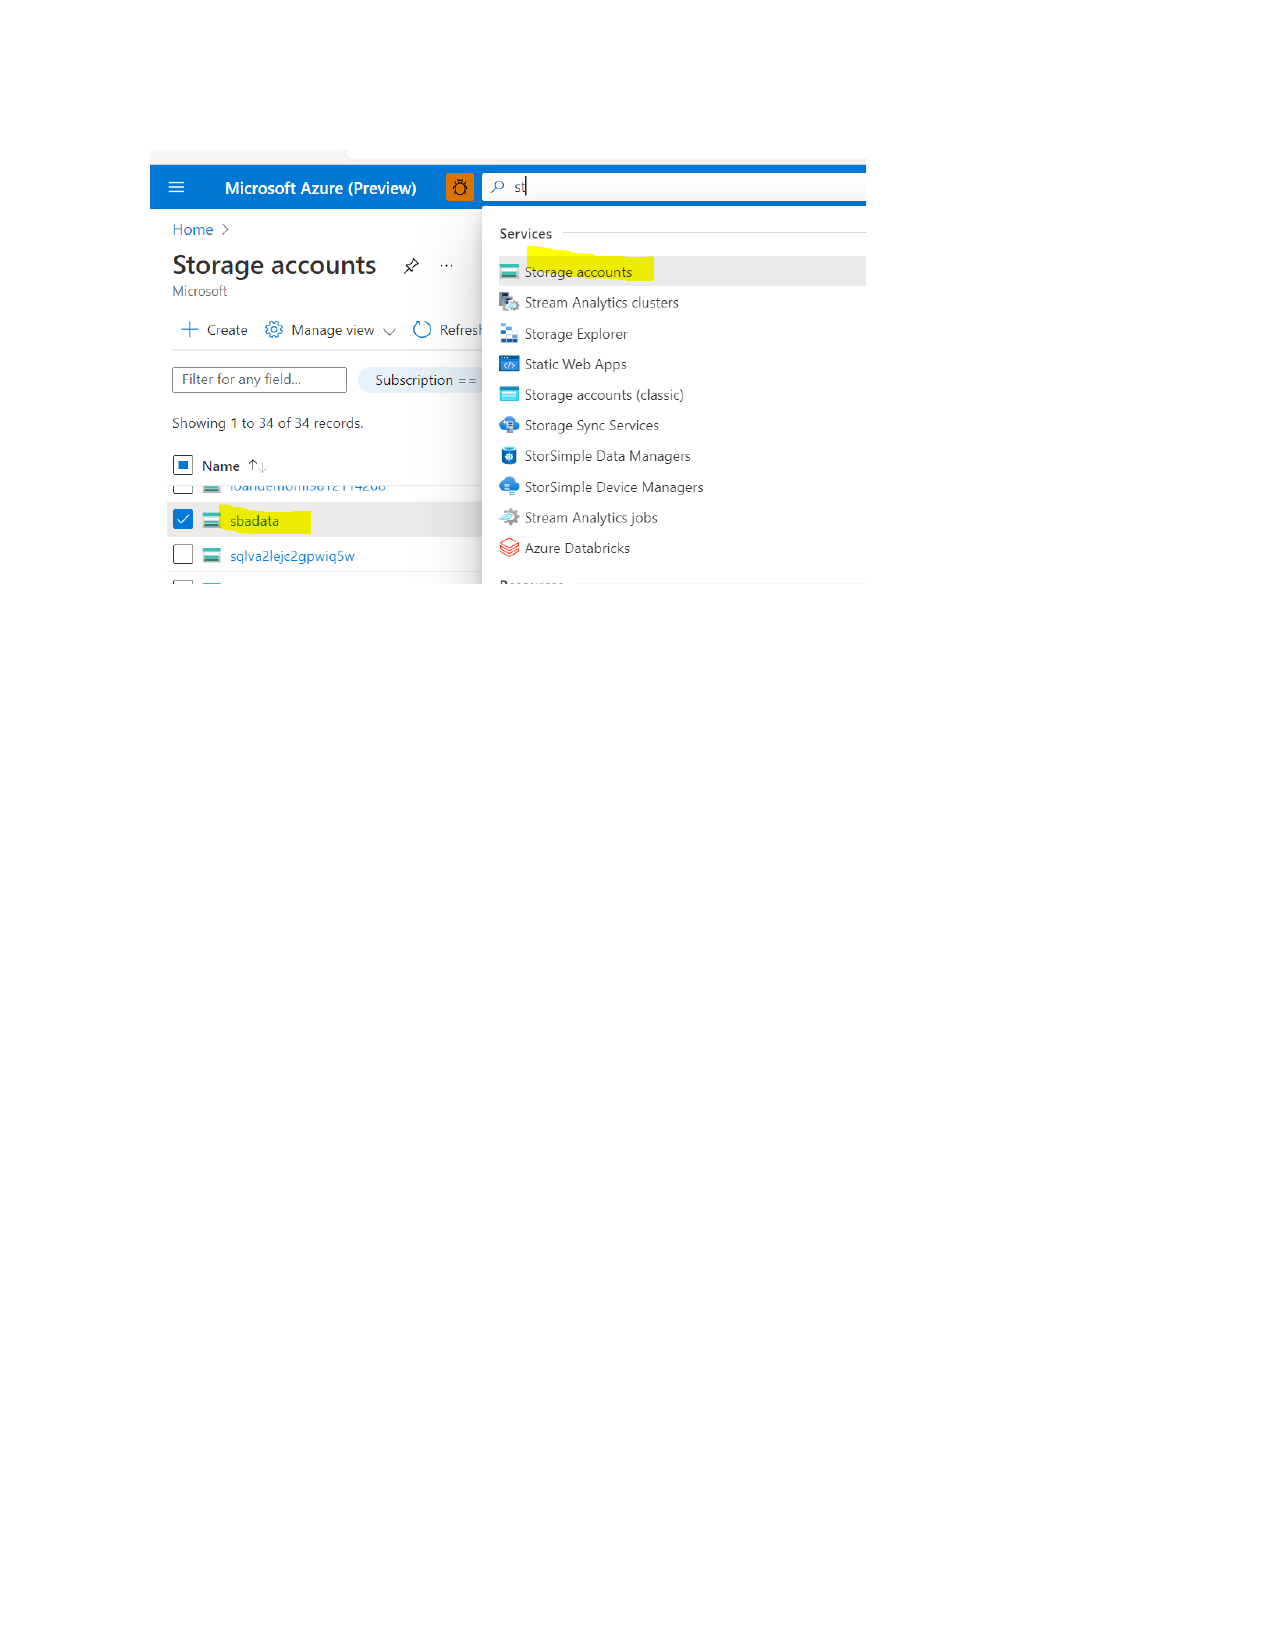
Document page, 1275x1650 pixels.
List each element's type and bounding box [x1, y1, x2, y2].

picture [150, 150, 867, 584]
